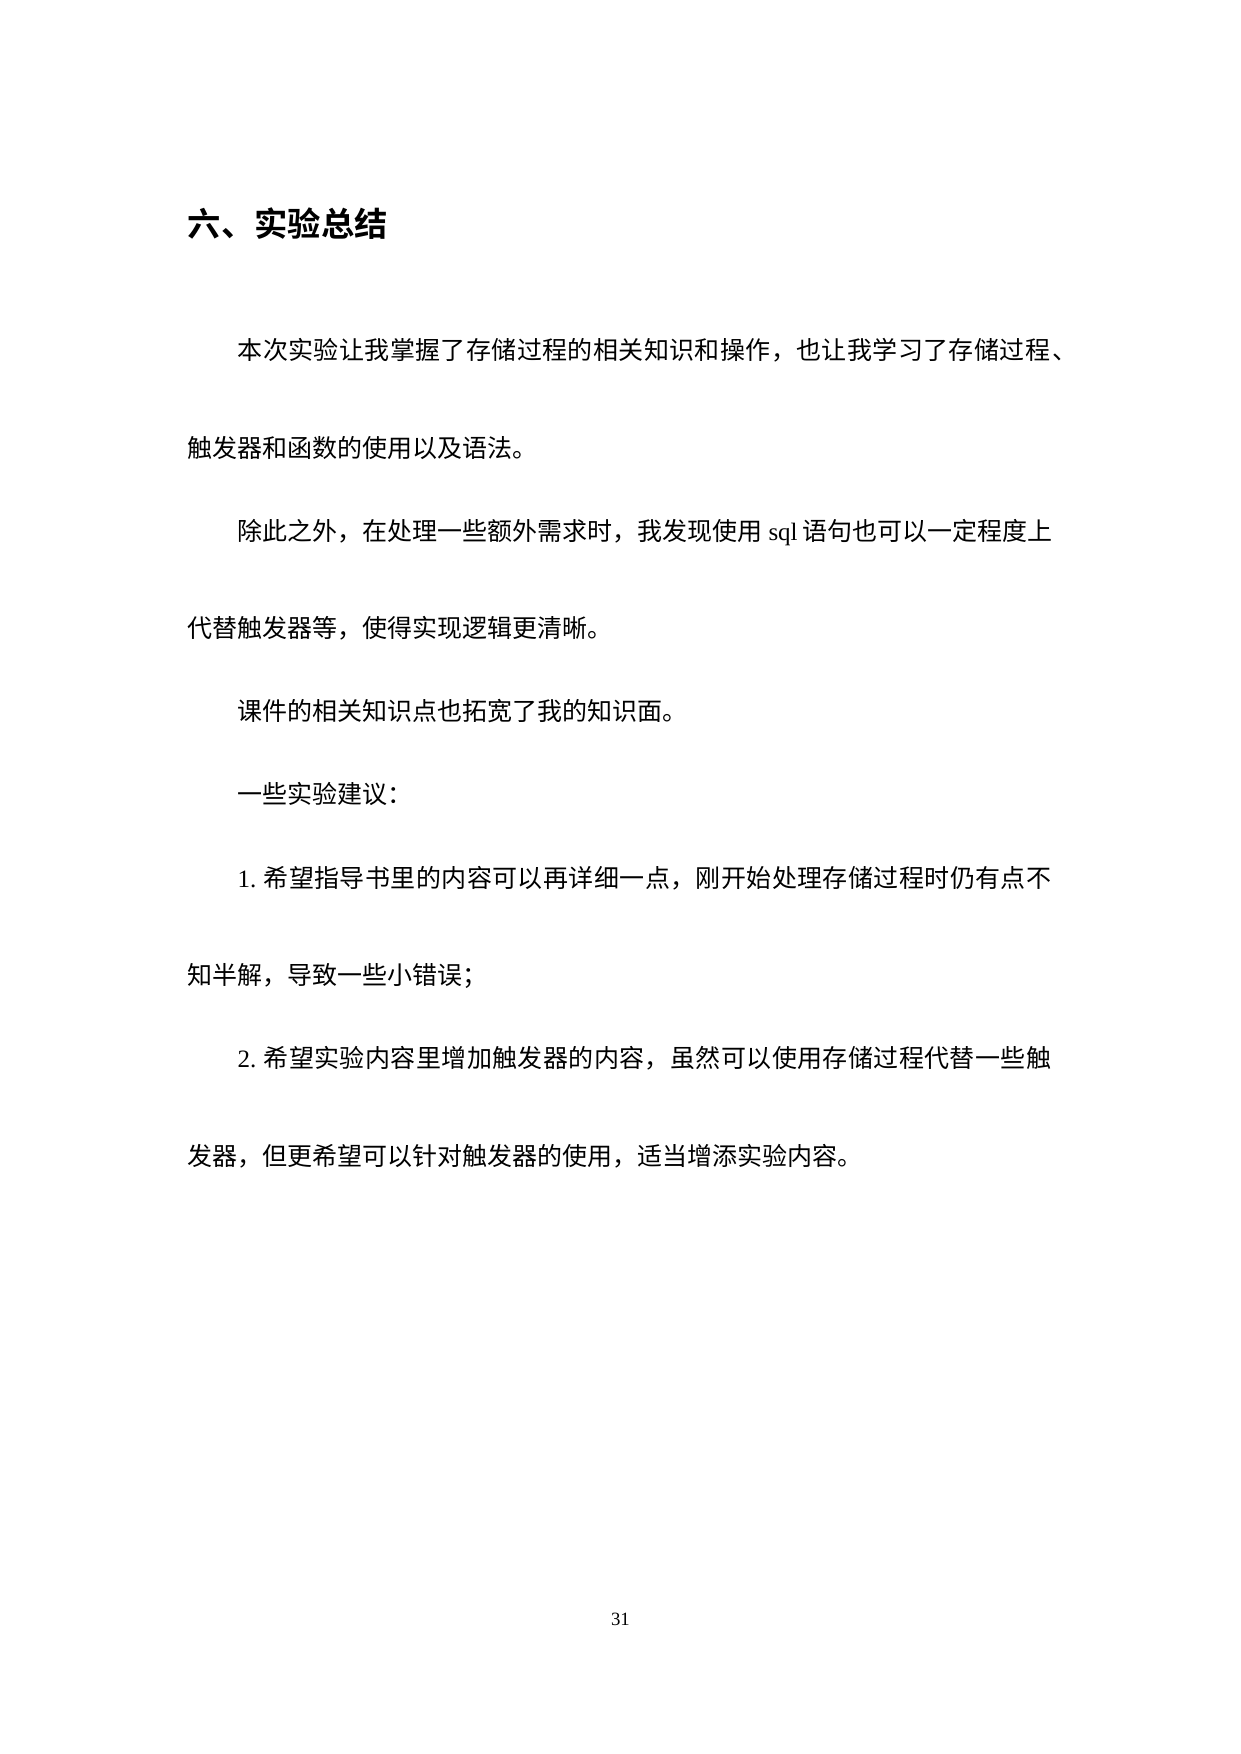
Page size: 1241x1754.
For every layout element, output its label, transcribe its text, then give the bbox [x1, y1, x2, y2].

text 本次实验让我掌握了存储过程的相关知识和操作，也让我学习了存储过程、触发器和函数的使用以及语法。 [187, 316, 1053, 479]
text 1. 希望指导书里的内容可以再详细一点，刚开始处理存储过程时仍有点不知半解，导致一些小错误； [187, 844, 1053, 1006]
text 除此之外，在处理一些额外需求时，我发现使用sql语句也可以一定程度上代替触发器等，使得实现逻辑更清晰。 [187, 497, 1053, 659]
text 课件的相关知识点也拓宽了我的知识面。 [187, 677, 1053, 742]
subtitle 六、实验总结 [187, 189, 1053, 254]
text 2. 希望实验内容里增加触发器的内容，虽然可以使用存储过程代替一些触发器，但更希望可以针对触发器的使用，适当增添实验内容。 [187, 1024, 1053, 1187]
text 一些实验建议： [187, 761, 1053, 826]
